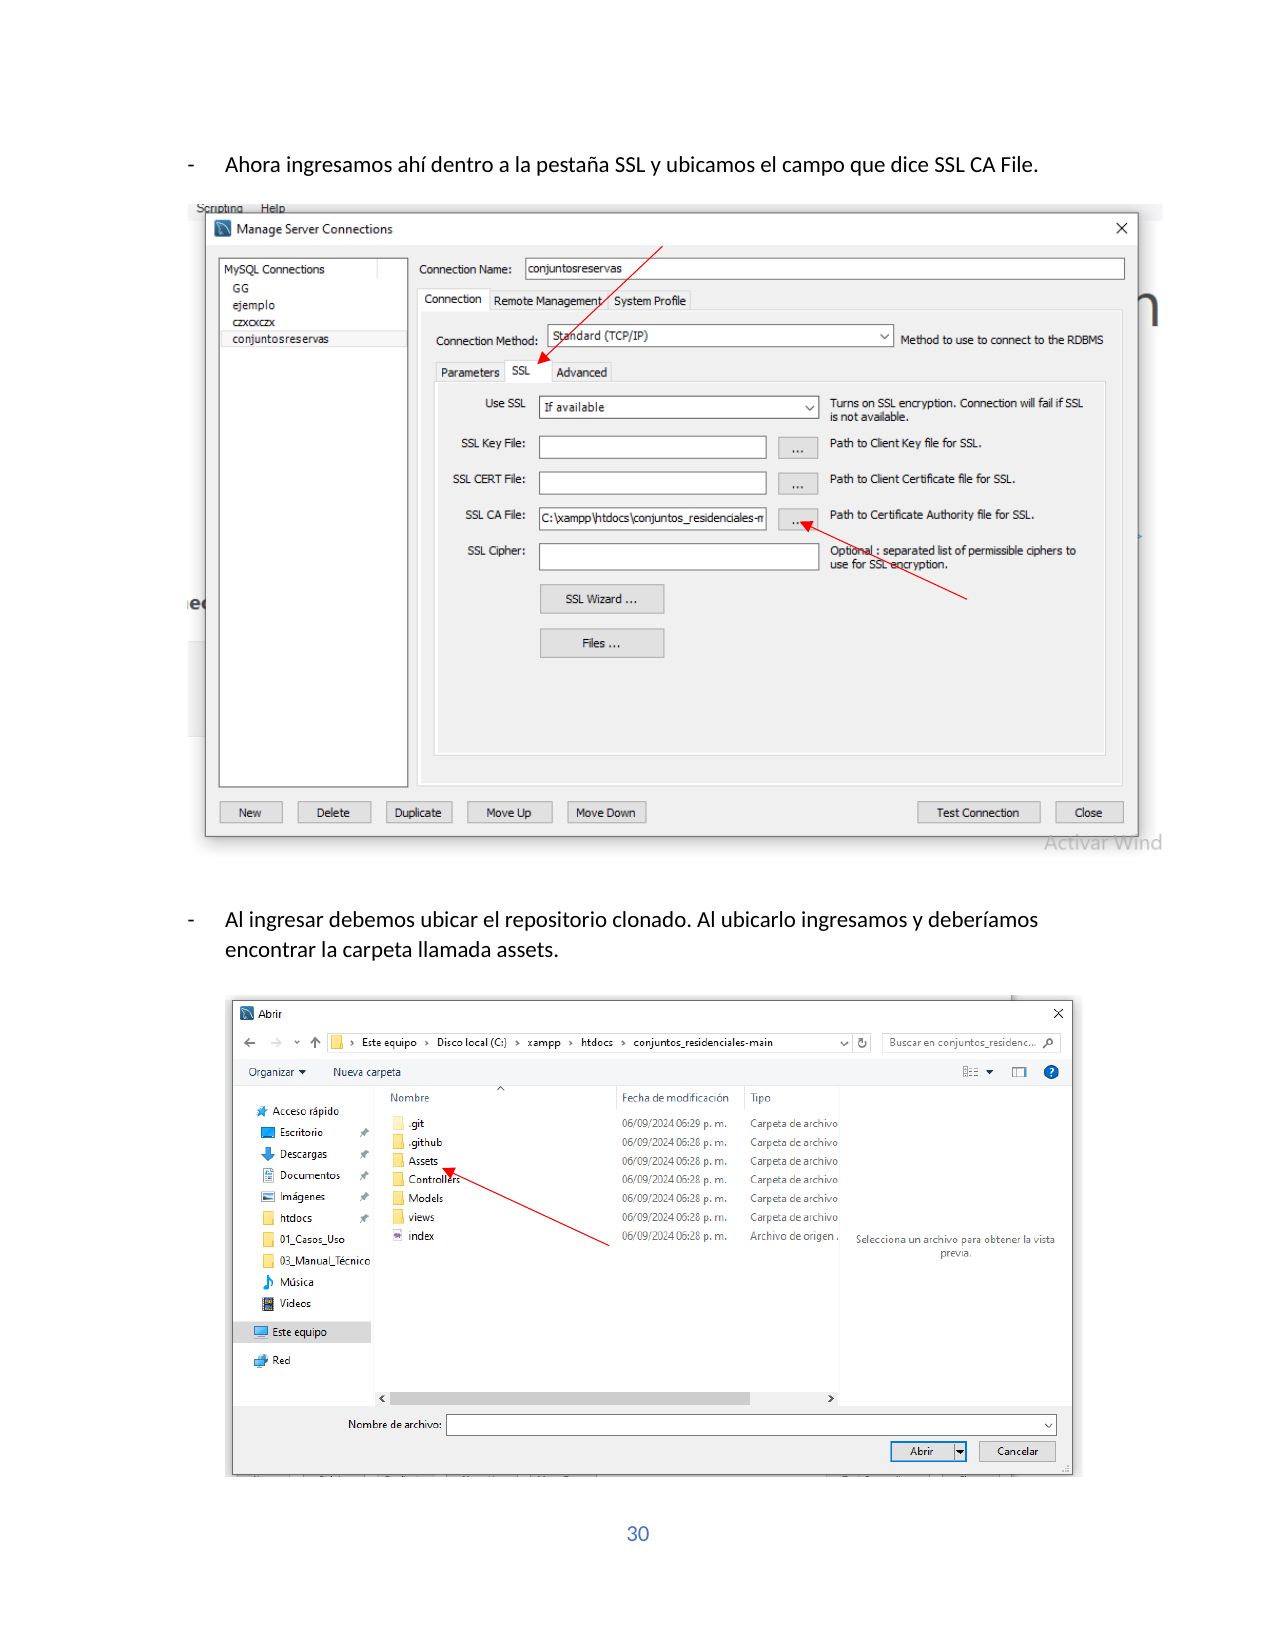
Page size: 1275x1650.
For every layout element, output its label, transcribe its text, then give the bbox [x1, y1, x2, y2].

list Al ingresar debemos ubicar el repositorio clonado. Al ubicarlo ingresamos y deberíamos encontrar la carpeta llamada assets. [187, 905, 1125, 963]
picture [187, 204, 1163, 857]
picture [225, 995, 1083, 1477]
list Ahora ingresamos ahí dentro a la pestaña SSL y ubicamos el campo que dice SSL CA File. [187, 150, 1125, 178]
